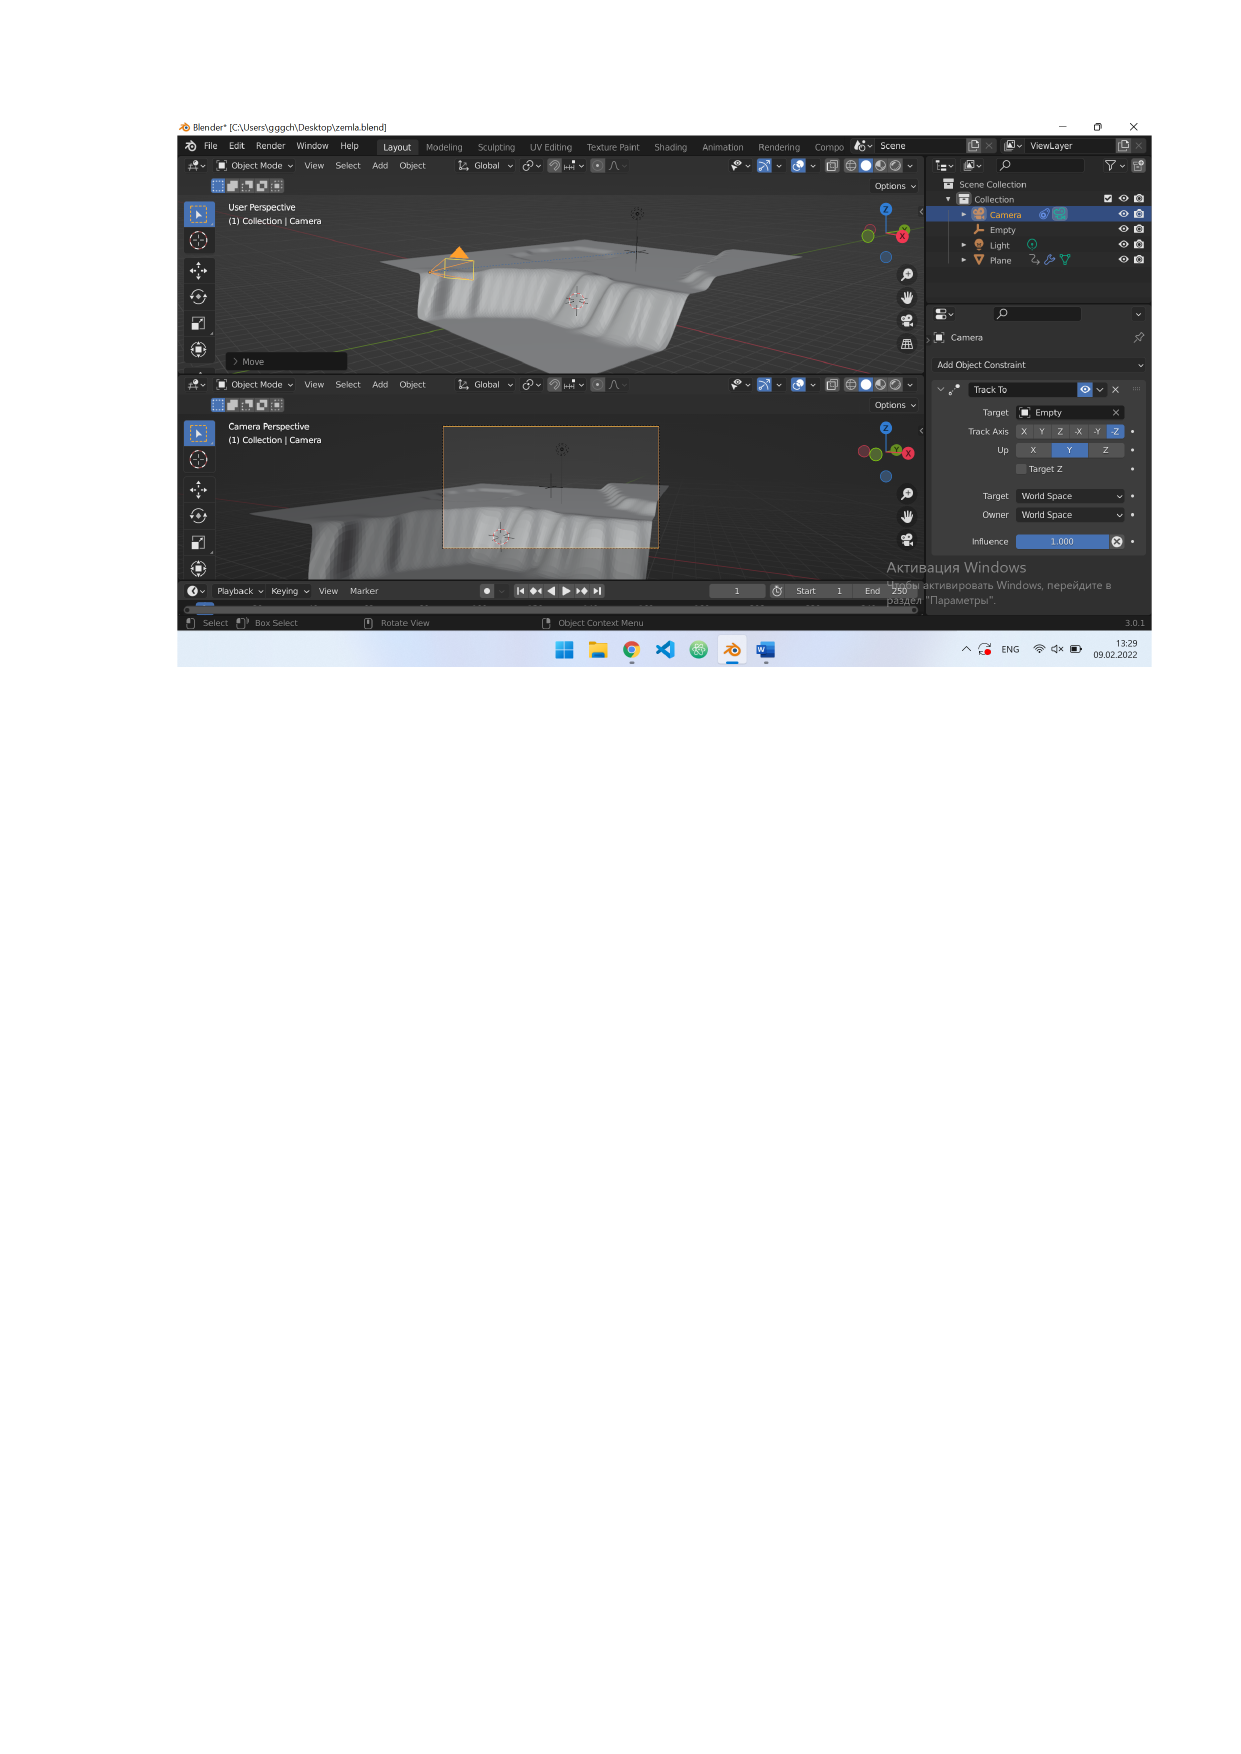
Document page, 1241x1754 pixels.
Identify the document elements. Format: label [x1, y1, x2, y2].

picture [177, 118, 1152, 667]
